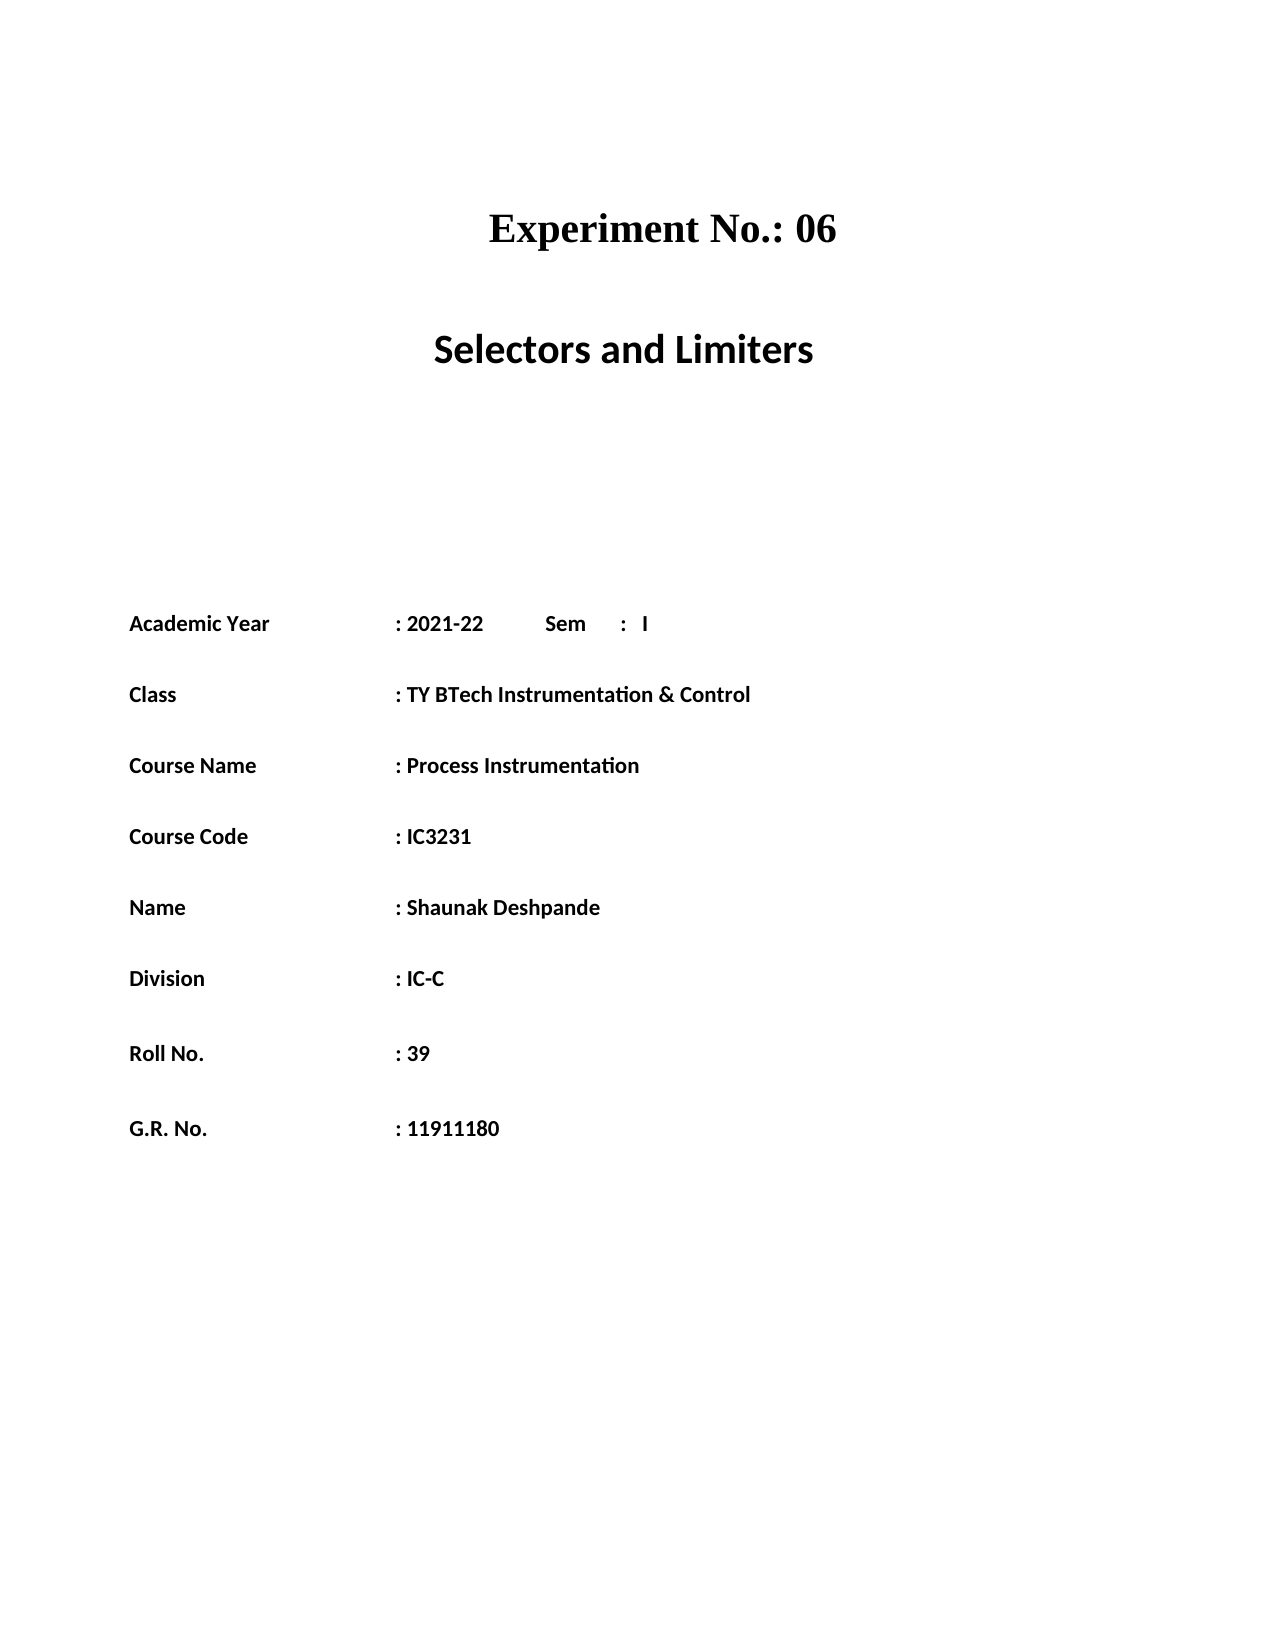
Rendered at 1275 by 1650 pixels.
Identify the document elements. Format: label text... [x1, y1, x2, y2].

table_cell : IC-C [395, 964, 1122, 1039]
table_cell : Process Instrumentation [395, 751, 1122, 822]
subtitle Experiment No.: 06 [121, 203, 1136, 251]
table_cell Course Name [129, 751, 395, 822]
table_header : 2021-22 Sem : I [395, 609, 1122, 680]
table_cell : TY BTech Instrumentation & Control [395, 680, 1122, 751]
table_cell Roll No. [129, 1039, 395, 1114]
table_cell : 11911180 [395, 1114, 1122, 1185]
text Selectors and Limiters [121, 323, 1127, 373]
table_cell Class [129, 680, 395, 751]
table_header Academic Year [129, 609, 395, 680]
table_cell : IC3231 [395, 822, 1122, 893]
table_cell : 39 [395, 1039, 1122, 1114]
table_cell G.R. No. [129, 1114, 395, 1185]
table_cell Division [129, 964, 395, 1039]
table_cell : Shaunak Deshpande [395, 893, 1122, 964]
table_cell Name [129, 893, 395, 964]
table_cell Course Code [129, 822, 395, 893]
